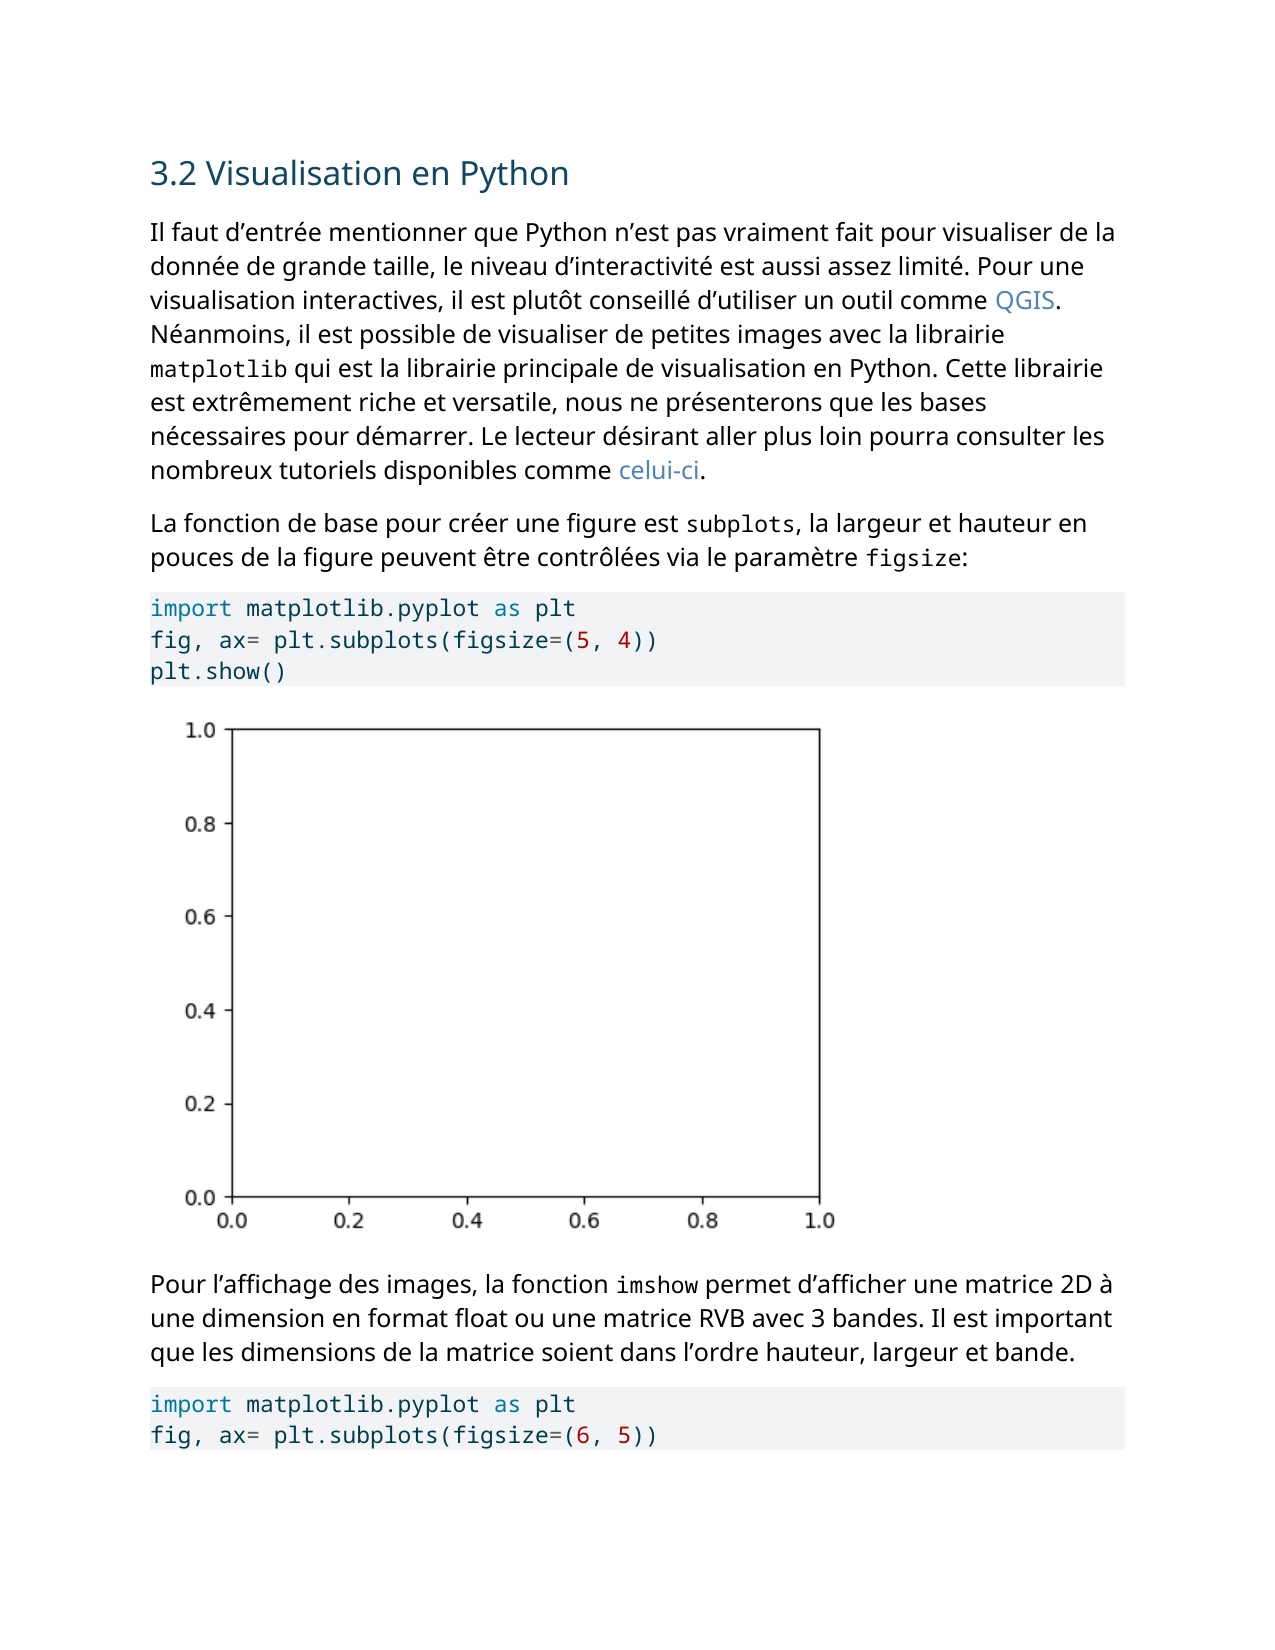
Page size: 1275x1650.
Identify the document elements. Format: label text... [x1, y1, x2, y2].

text Pour l’affichage des images, la fonction imshow permet d’afficher une matrice 2D à une dimension en format float ou une matrice RVB avec 3 bandes. Il est important que les dimensions de la matrice soient dans l’ordre hauteur, largeur et bande. [150, 1267, 1125, 1369]
text La fonction de base pour créer une figure est subplots, la largeur et hauteur en pouces de la figure peuvent être contrôlées via le paramètre figsize: [150, 505, 1125, 573]
text import matplotlib.pyplot as plt fig, ax= plt.subplots(figsize=(6, 5)) plt.imshow(img_rgbnir[0].data) plt.show() [150, 1387, 1125, 1450]
text Il faut d’entrée mentionner que Python n’est pas vraiment fait pour visualiser de la donnée de grande taille, le niveau d’interactivité est aussi assez limité. Pour une visualisation interactives, il est plutôt conseillé d’utiliser un outil comme QGIS. Néanmoins, il est possible de visualiser de petites images avec la librairie matplotlib qui est la librairie principale de visualisation en Python. Cette librairie est extrêmement riche et versatile, nous ne présenterons que les bases nécessaires pour démarrer. Le lecteur désirant aller plus loin pourra consulter les nombreux tutoriels disponibles comme celui-ci. [150, 214, 1125, 487]
picture [168, 706, 851, 1248]
subtitle 3.2 Visualisation en Python [150, 150, 1125, 195]
text import matplotlib.pyplot as plt fig, ax= plt.subplots(figsize=(5, 4)) plt.show() [150, 592, 1125, 686]
